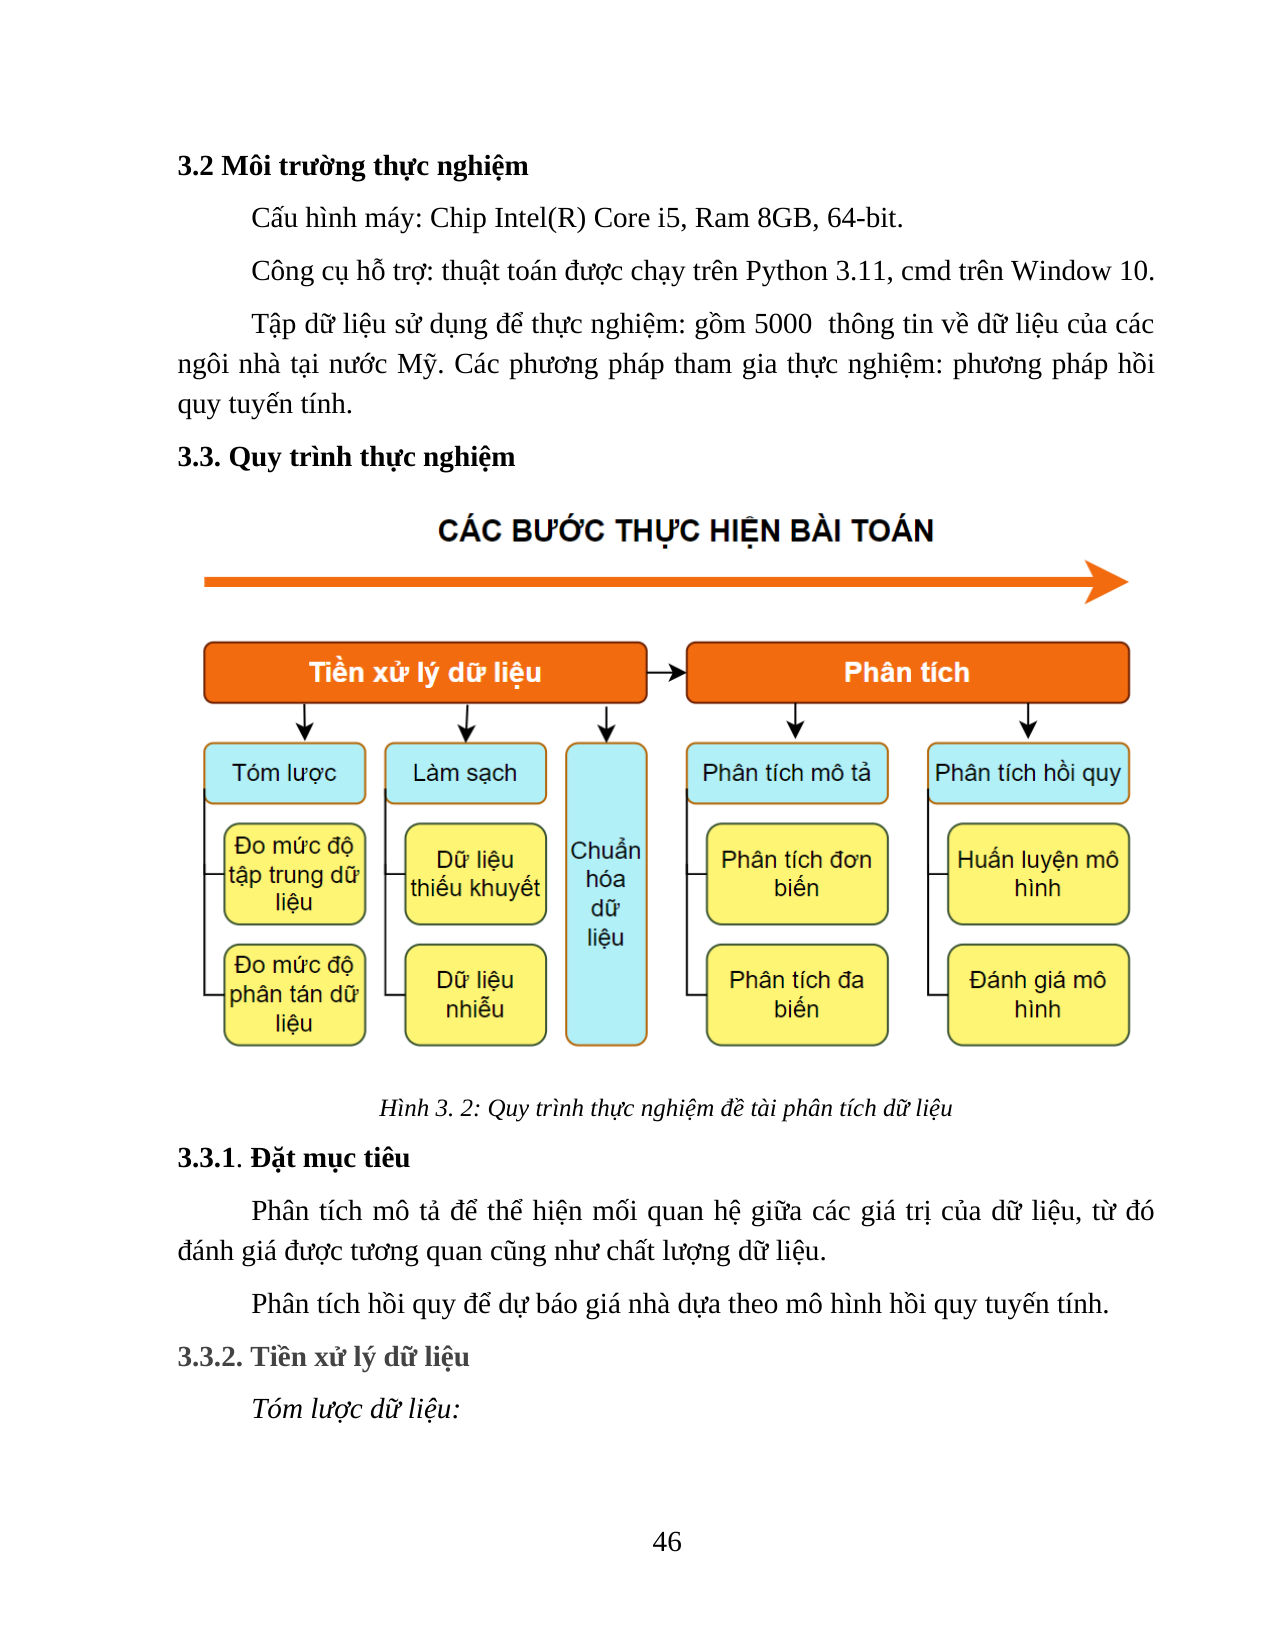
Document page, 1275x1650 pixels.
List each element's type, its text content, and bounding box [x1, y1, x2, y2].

subtitle 3.2 Môi trường thực nghiệm [177, 148, 1157, 181]
text Phân tích mô tả để thể hiện mối quan hệ giữa các giá trị của dữ liệu, từ đó đánh giá được tương quan cũng như chất lượng dữ liệu. [177, 1193, 1157, 1267]
picture [177, 491, 1157, 1075]
text Tập dữ liệu sử dụng để thực nghiệm: gồm 5000 thông tin về dữ liệu của các ngôi nhà tại nước Mỹ. Các phương pháp tham gia thực nghiệm: phương pháp hồi quy tuyến tính. [177, 306, 1157, 420]
subtitle 3.3.1. Đặt mục tiêu [177, 1140, 1157, 1174]
subtitle 3.3. Quy trình thực nghiệm [177, 439, 1157, 472]
text Phân tích hồi quy để dự báo giá nhà dựa theo mô hình hồi quy tuyến tính. [177, 1286, 1157, 1319]
text Tóm lược dữ liệu: [177, 1391, 1157, 1425]
text Công cụ hỗ trợ: thuật toán được chạy trên Python 3.11, cmd trên Window 10. [177, 253, 1157, 287]
text Cấu hình máy: Chip Intel(R) Core i5, Ram 8GB, 64-bit. [177, 200, 1157, 234]
subtitle 3.3.2. Tiền xử lý dữ liệu [177, 1339, 1157, 1372]
